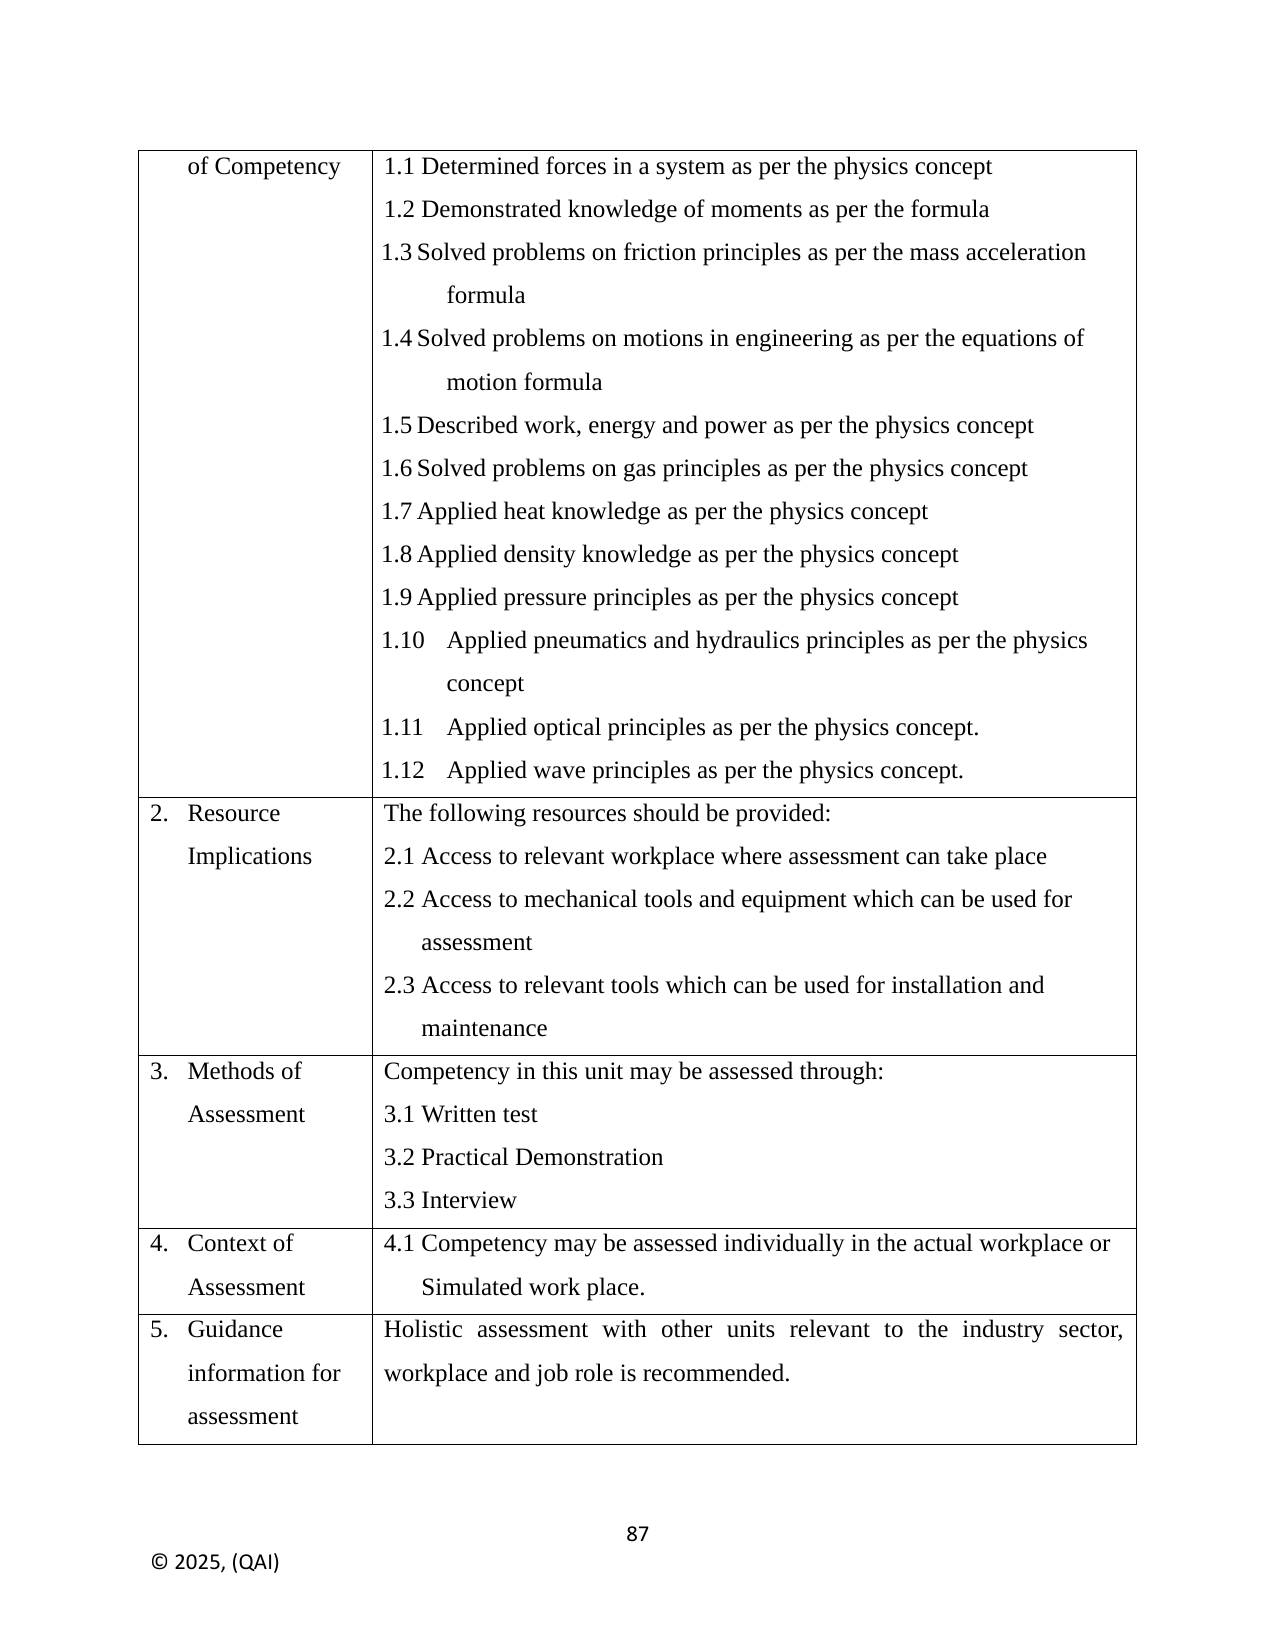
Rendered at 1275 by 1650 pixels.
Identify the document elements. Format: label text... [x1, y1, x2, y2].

table_cell Methods of Assessment [139, 1056, 372, 1227]
table_cell Competency in this unit may be assessed through: Written test Practical Demonstration Interview [373, 1056, 1136, 1227]
table_cell Competency may be assessed individually in the actual workplace or Simulated work place. [373, 1229, 1136, 1313]
table_cell The following resources should be provided: Access to relevant workplace where assessment can take place Access to mechanical tools and equipment which can be used for assessment Access to relevant tools which can be used for installation and maintenance [373, 798, 1136, 1055]
table_cell Holistic assessment with other units relevant to the industry sector, workplace and job role is recommended. [373, 1315, 1136, 1444]
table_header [373, 151, 1136, 797]
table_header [139, 151, 372, 797]
table_cell Guidance information for assessment [139, 1315, 372, 1444]
table_cell Resource Implications [139, 798, 372, 1055]
table_cell Context of Assessment [139, 1229, 372, 1313]
